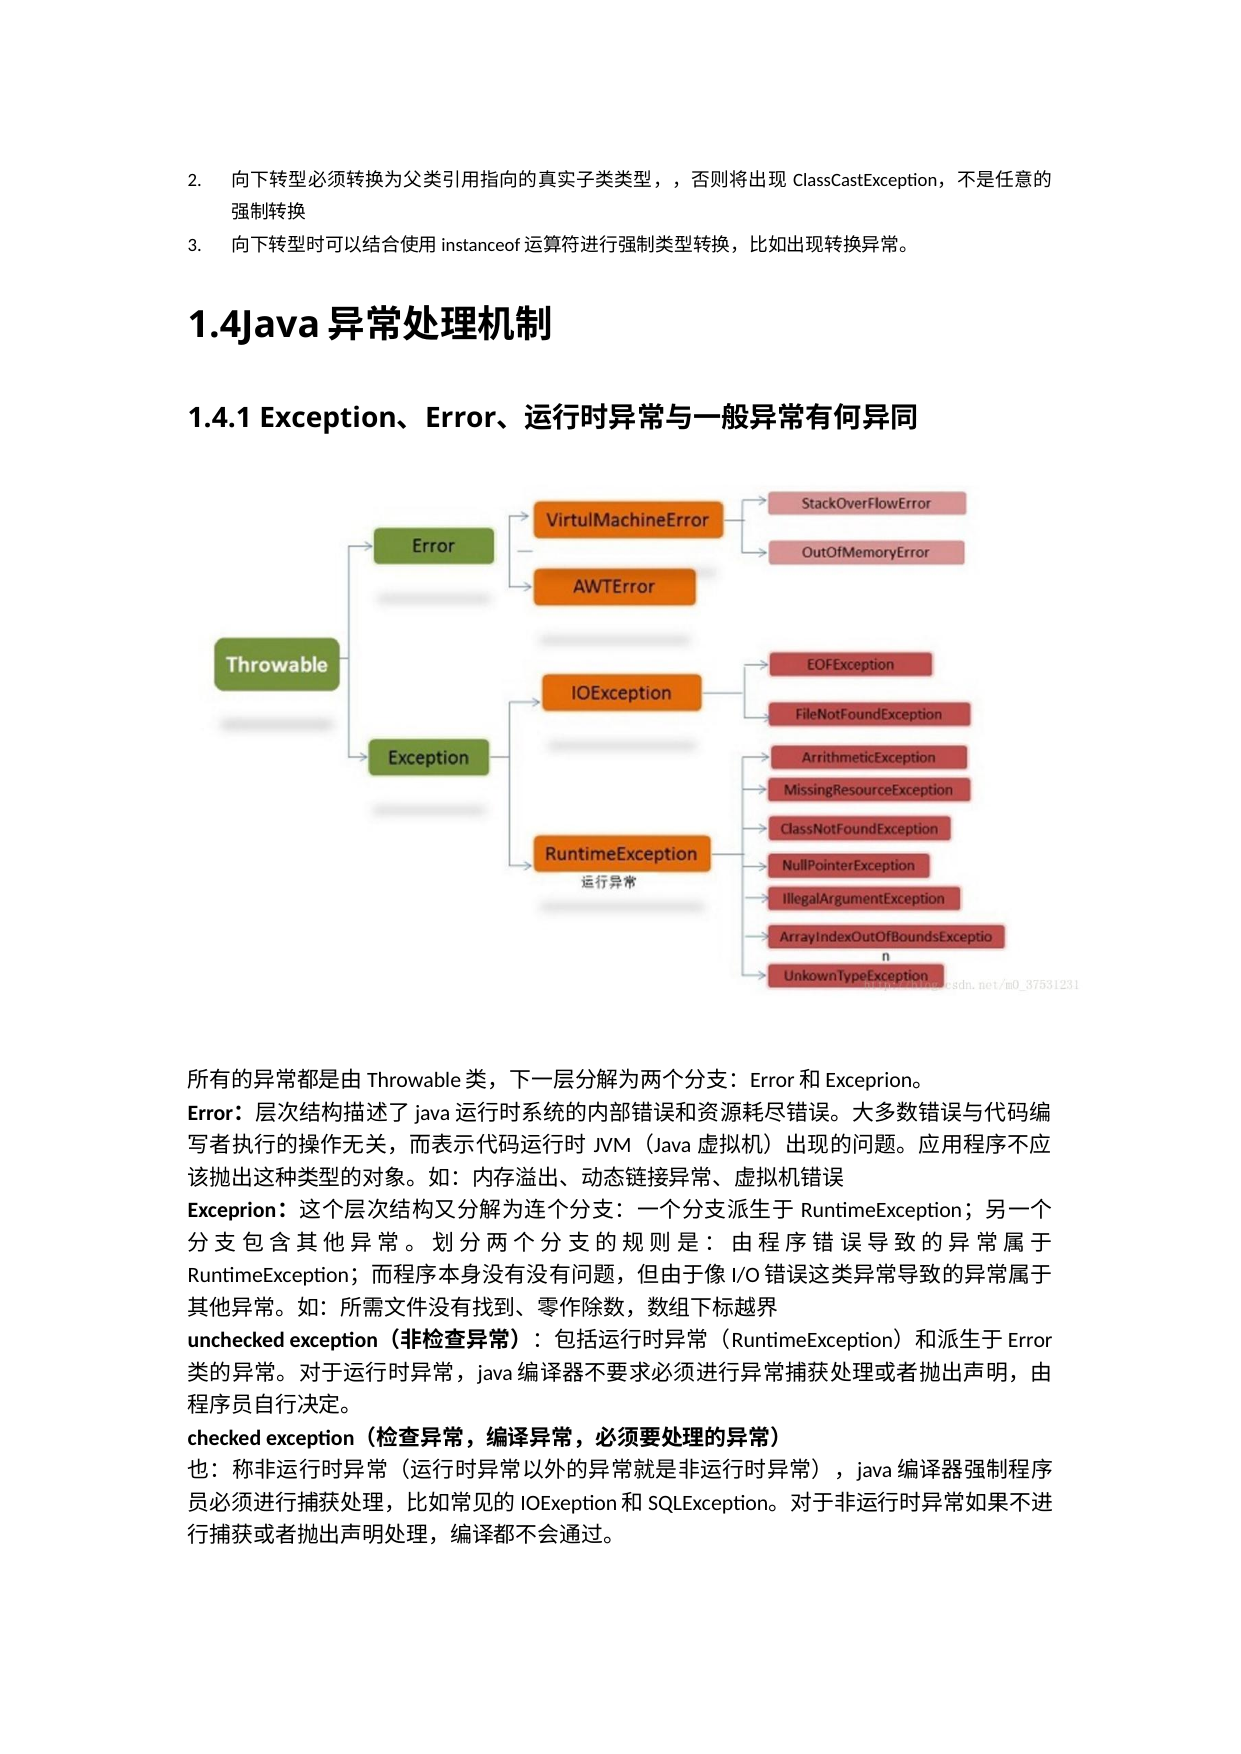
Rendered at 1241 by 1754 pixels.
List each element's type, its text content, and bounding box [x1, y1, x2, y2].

list 向下转型时可以结合使用instanceof运算符进行强制类型转换，比如出现转换异常。 [187, 227, 1053, 259]
list 向下转型必须转换为父类引用指向的真实子类类型，，否则将出现ClassCastException，不是任意的强制转换 [187, 162, 1053, 227]
picture [187, 477, 1087, 998]
text Exceprion：这个层次结构又分解为连个分支：一个分支派生于RuntimeException；另一个分支包含其他异常。划分两个分支的规则是：由程序错误导致的异常属于RuntimeException；而程序本身没有没有问题，但由于像I/O错误这类异常导致的异常属于其他异常。如：所需文件没有找到、零作除数，数组下标越界 [187, 1192, 1053, 1322]
subtitle 1.4Java异常处理机制 [187, 289, 1053, 354]
text 也：称非运行时异常（运行时异常以外的异常就是非运行时异常），java编译器强制程序员必须进行捕获处理，比如常见的IOExeption和SQLException。对于非运行时异常如果不进行捕获或者抛出声明处理，编译都不会通过。 [187, 1452, 1053, 1549]
text Error：层次结构描述了java运行时系统的内部错误和资源耗尽错误。大多数错误与代码编写者执行的操作无关，而表示代码运行时 JVM（Java 虚拟机）出现的问题。应用程序不应该抛出这种类型的对象。如：内存溢出、动态链接异常、虚拟机错误 [187, 1094, 1053, 1192]
text unchecked exception（非检查异常）：包括运行时异常（RuntimeException）和派生于Error类的异常。对于运行时异常，java编译器不要求必须进行异常捕获处理或者抛出声明，由程序员自行决定。 [187, 1322, 1053, 1419]
subtitle 1.4.1 Exception、Error、运行时异常与一般异常有何异同 [187, 383, 1053, 448]
text 所有的异常都是由Throwable类，下一层分解为两个分支：Error和Exceprion。 [187, 1062, 1053, 1094]
text checked exception（检查异常，编译异常，必须要处理的异常） [187, 1419, 1053, 1452]
